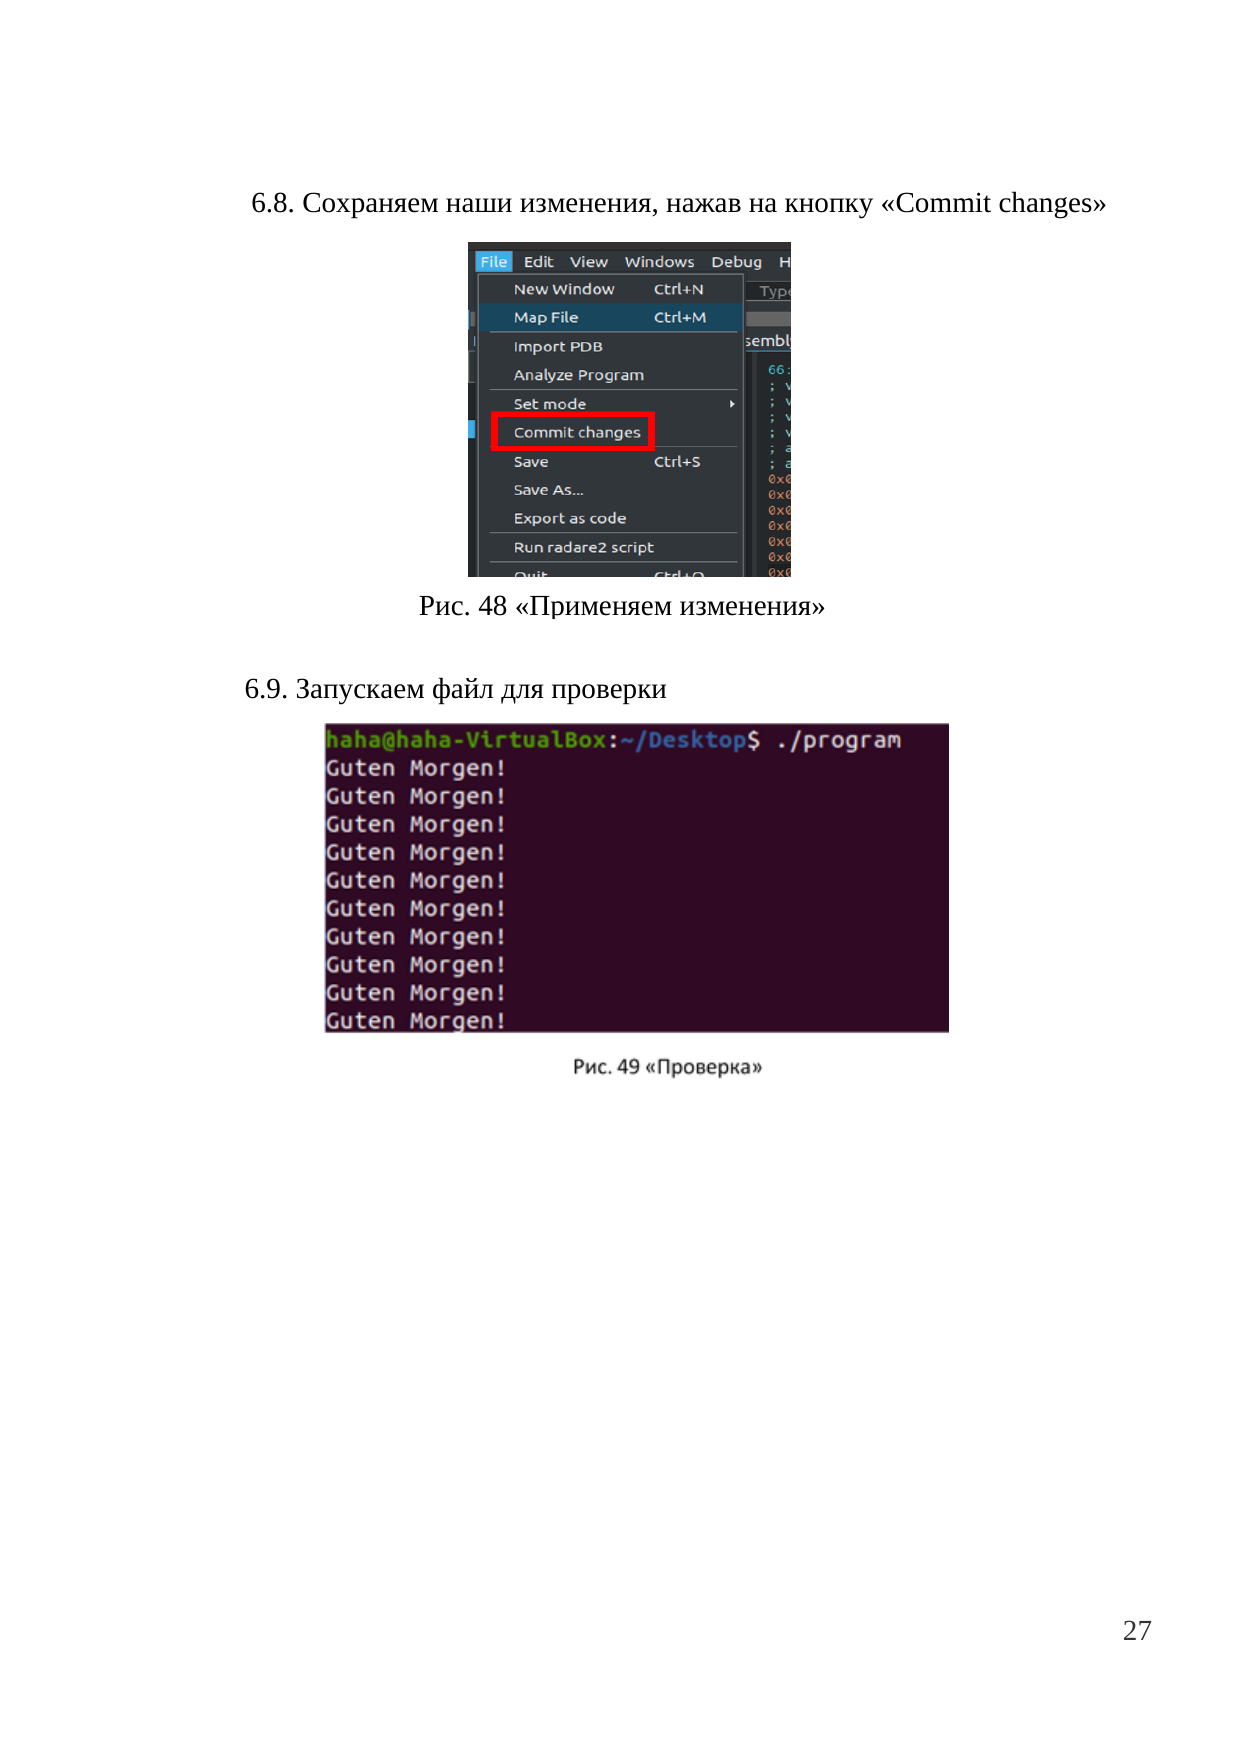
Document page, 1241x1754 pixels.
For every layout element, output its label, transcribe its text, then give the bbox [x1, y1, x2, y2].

list 6.8. Сохраняем наши изменения, нажав на кнопку «Commit changes» [177, 185, 1152, 219]
list 6.9. Запускаем файл для проверки [244, 672, 1152, 705]
picture [467, 238, 791, 577]
picture [323, 723, 949, 1102]
